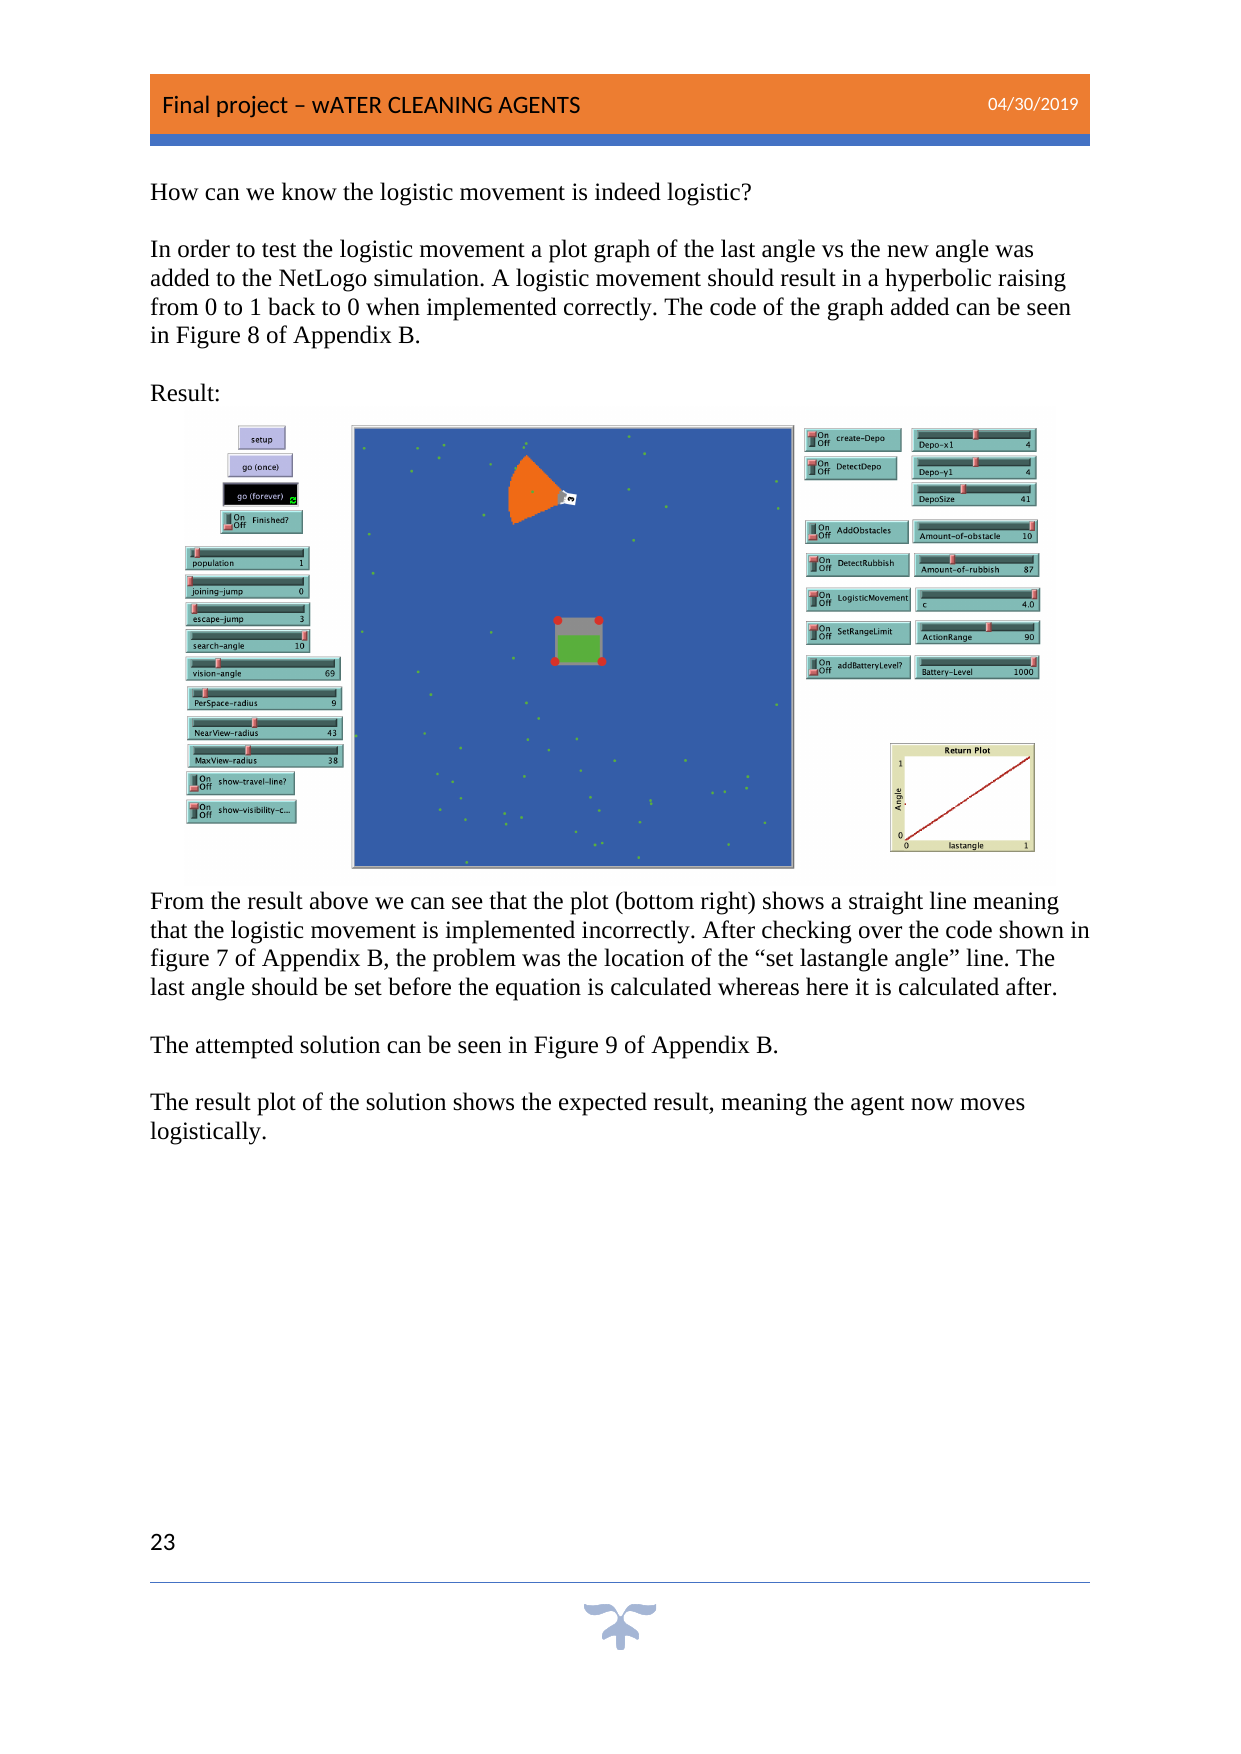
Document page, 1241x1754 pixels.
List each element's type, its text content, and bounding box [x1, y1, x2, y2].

text The attempted solution can be seen in Figure 9 of Appendix B. [150, 1030, 1090, 1058]
text How can we know the logistic movement is indeed logistic? [150, 177, 1090, 206]
text In order to test the logistic movement a plot graph of the last angle vs the new angle was added to the NetLogo simulation. A logistic movement should result in a hyperbolic raising from 0 to 1 back to 0 when implemented correctly. The code of the graph added can be seen in Figure 8 of Appendix B. [150, 234, 1090, 349]
text The result plot of the solution shows the expected result, meaning the agent now moves logistically. [150, 1087, 1090, 1145]
picture [184, 406, 1056, 886]
text From the result above we can see that the plot (bottom right) shows a straight line meaning that the logistic movement is implemented incorrectly. After checking over the code shown in figure 7 of Appendix B, the problem was the location of the “set lastangle angle” line. The last angle should be set before the equation is calculated whereas here it is calculated after. [150, 886, 1090, 1001]
text Result: [150, 378, 1090, 407]
